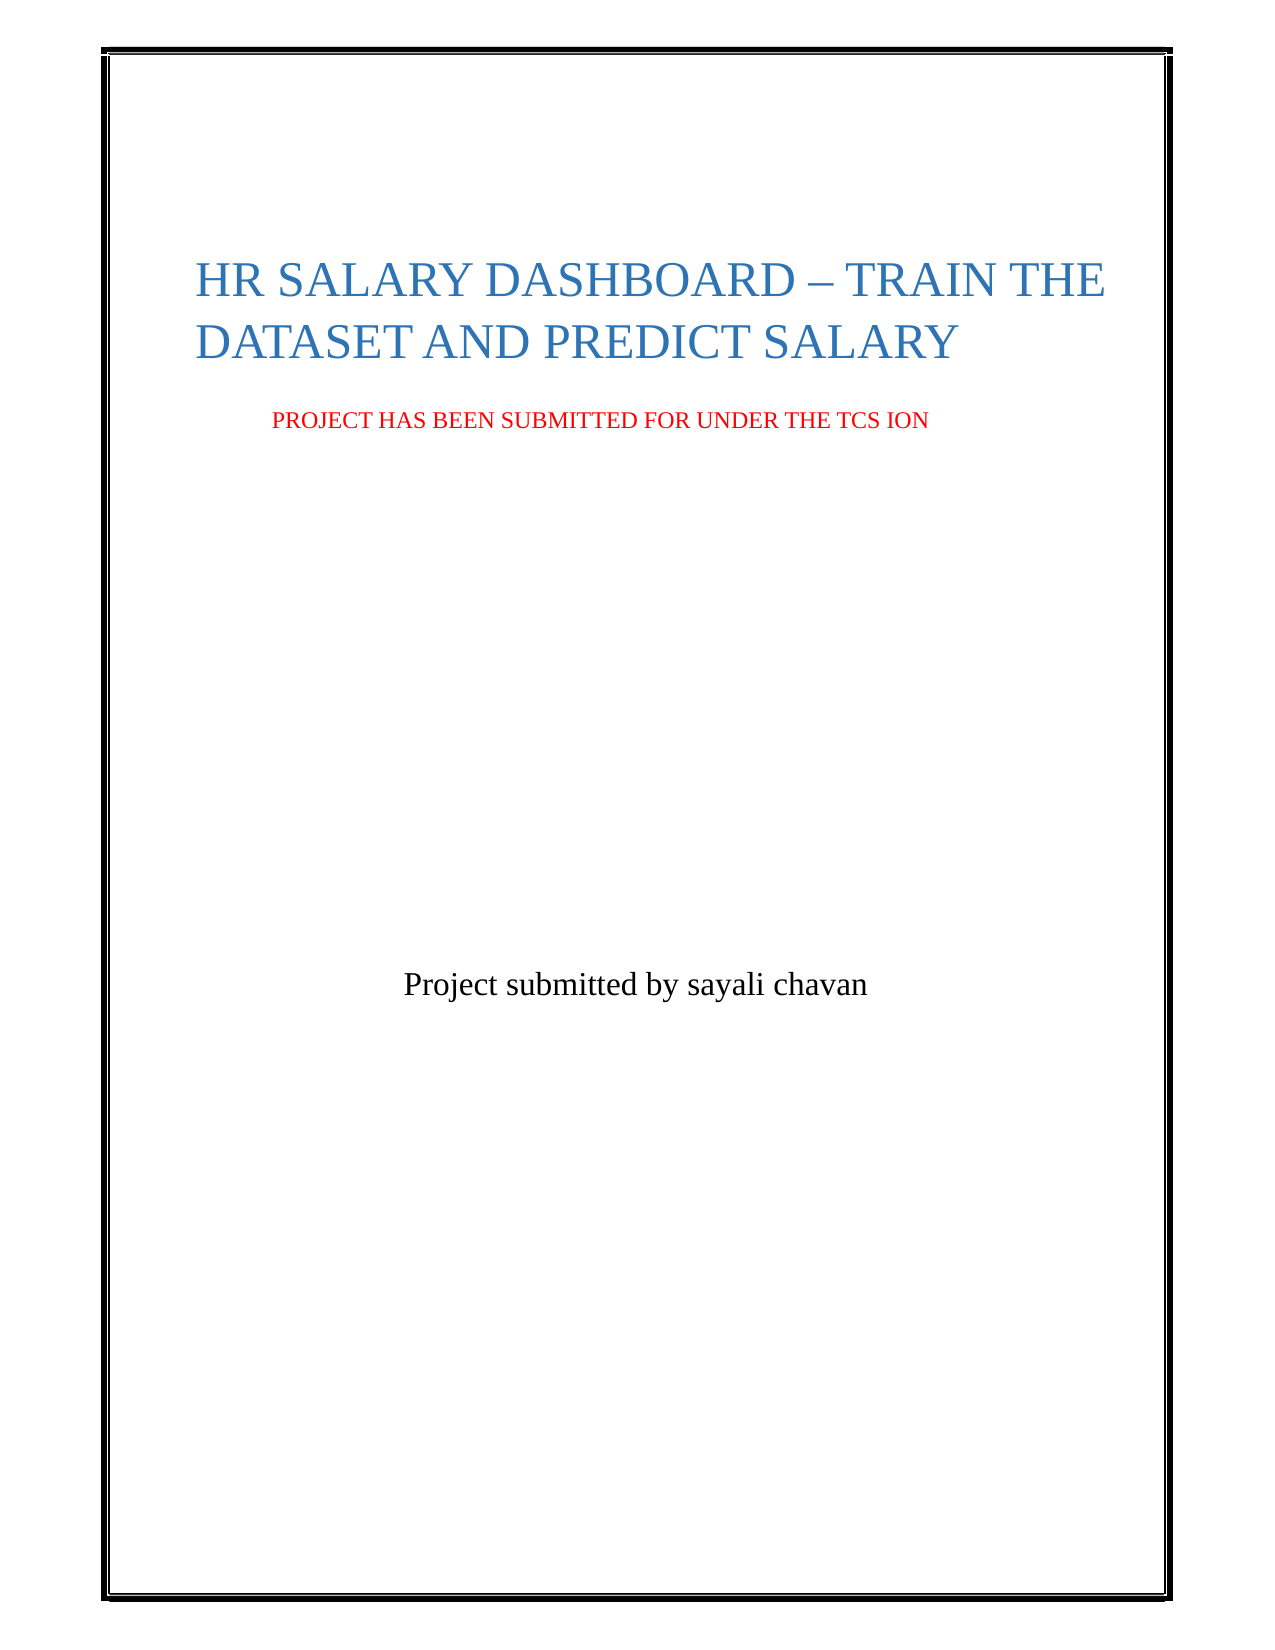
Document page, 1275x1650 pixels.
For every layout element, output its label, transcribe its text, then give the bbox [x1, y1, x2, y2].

text HR SALARY DASHBOARD – TRAIN THE DATASET AND PREDICT SALARY [195, 250, 1107, 369]
text PROJECT HAS BEEN SUBMITTED FOR UNDER THE TCS ION [195, 406, 1078, 433]
text Project submitted by sayali chavan [195, 964, 1176, 1002]
picture [108, 1592, 1165, 1602]
picture [108, 46, 1165, 55]
